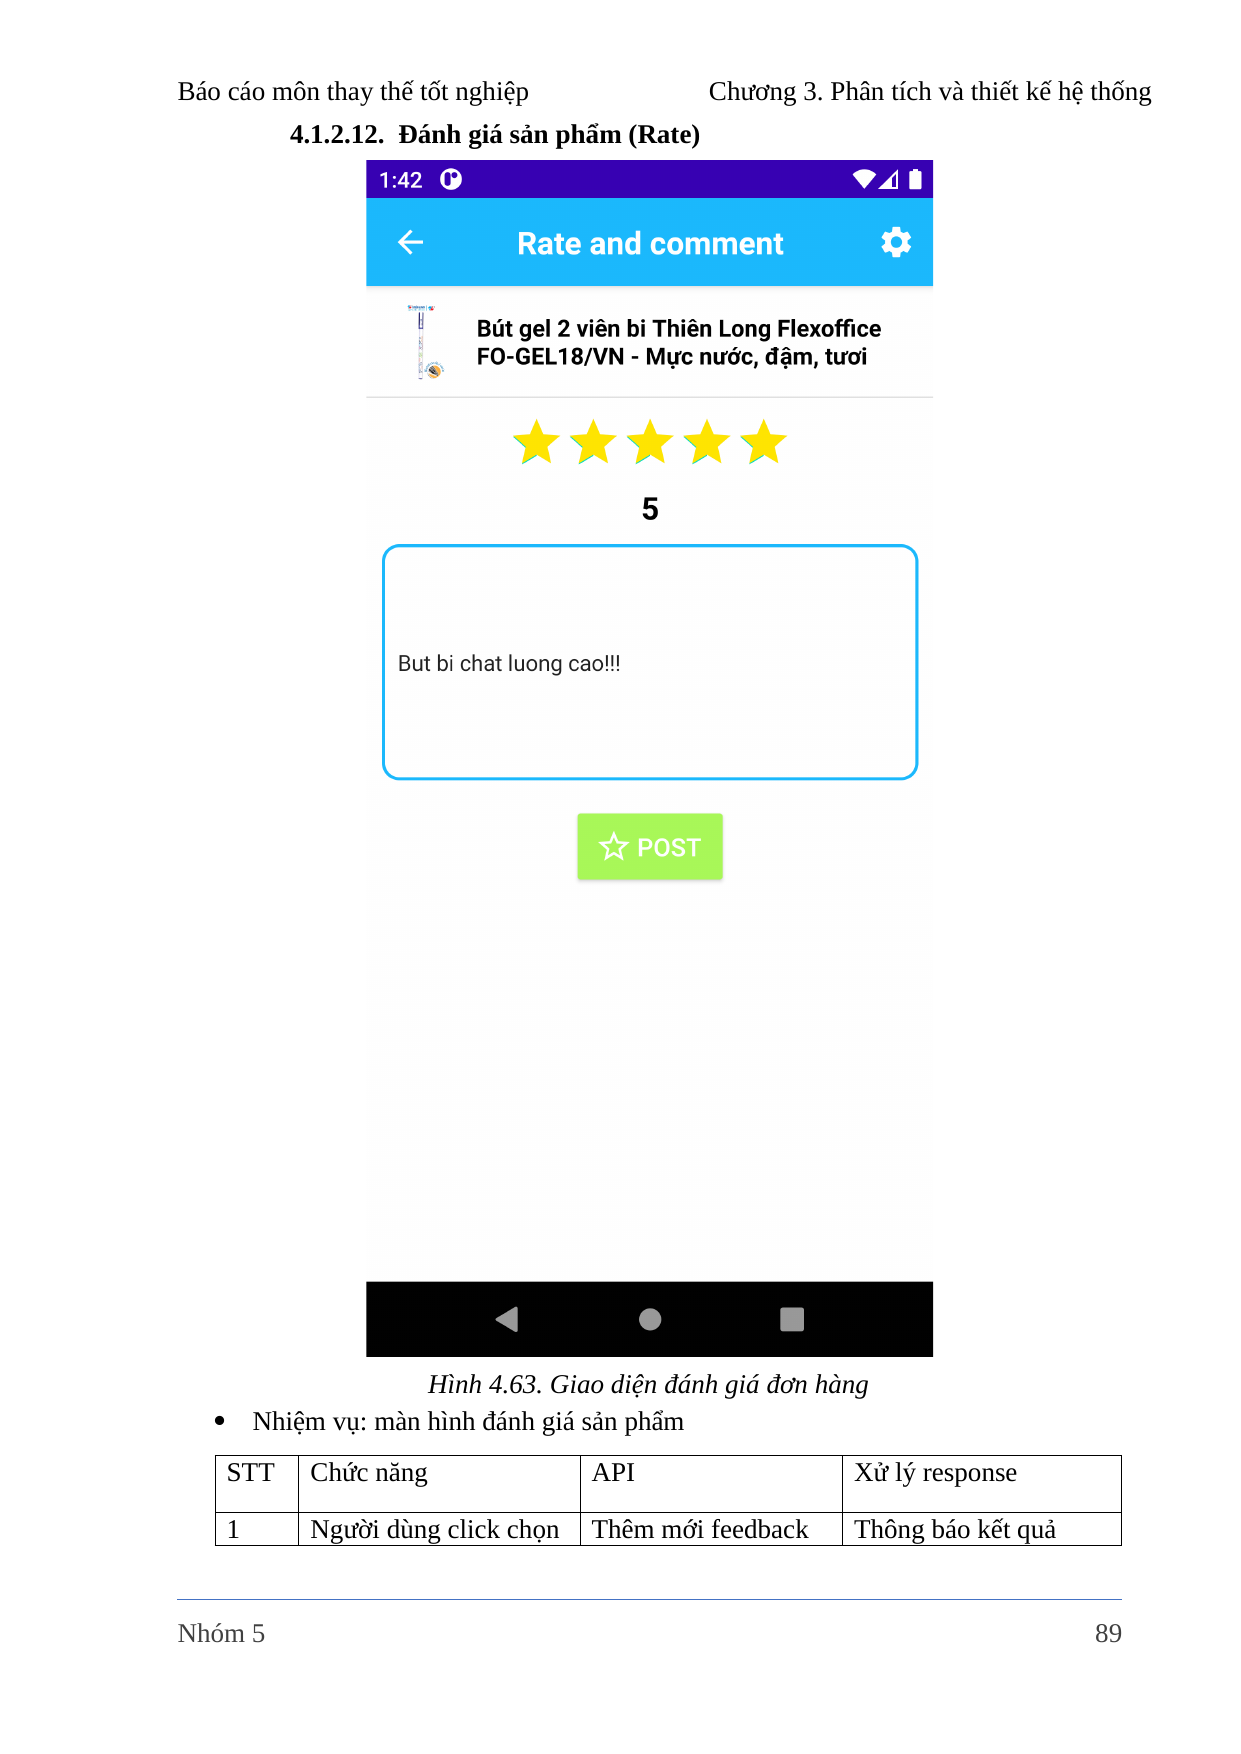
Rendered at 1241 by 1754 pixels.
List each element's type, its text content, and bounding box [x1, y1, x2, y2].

table_cell Thông báo kết quả [843, 1513, 1121, 1544]
table_cell Thêm mới feedback [581, 1513, 842, 1544]
table_header Xử lý response [843, 1456, 1121, 1512]
table_header STT [216, 1456, 298, 1512]
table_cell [299, 1513, 580, 1544]
table_cell 1 [216, 1513, 298, 1544]
list Nhiệm vụ: màn hình đánh giá sản phẩm [215, 1405, 1122, 1436]
table_header Chức năng [299, 1456, 580, 1512]
picture [366, 160, 934, 1357]
table_header API [581, 1456, 842, 1512]
subtitle Đánh giá sản phẩm (Rate) [290, 118, 1122, 149]
